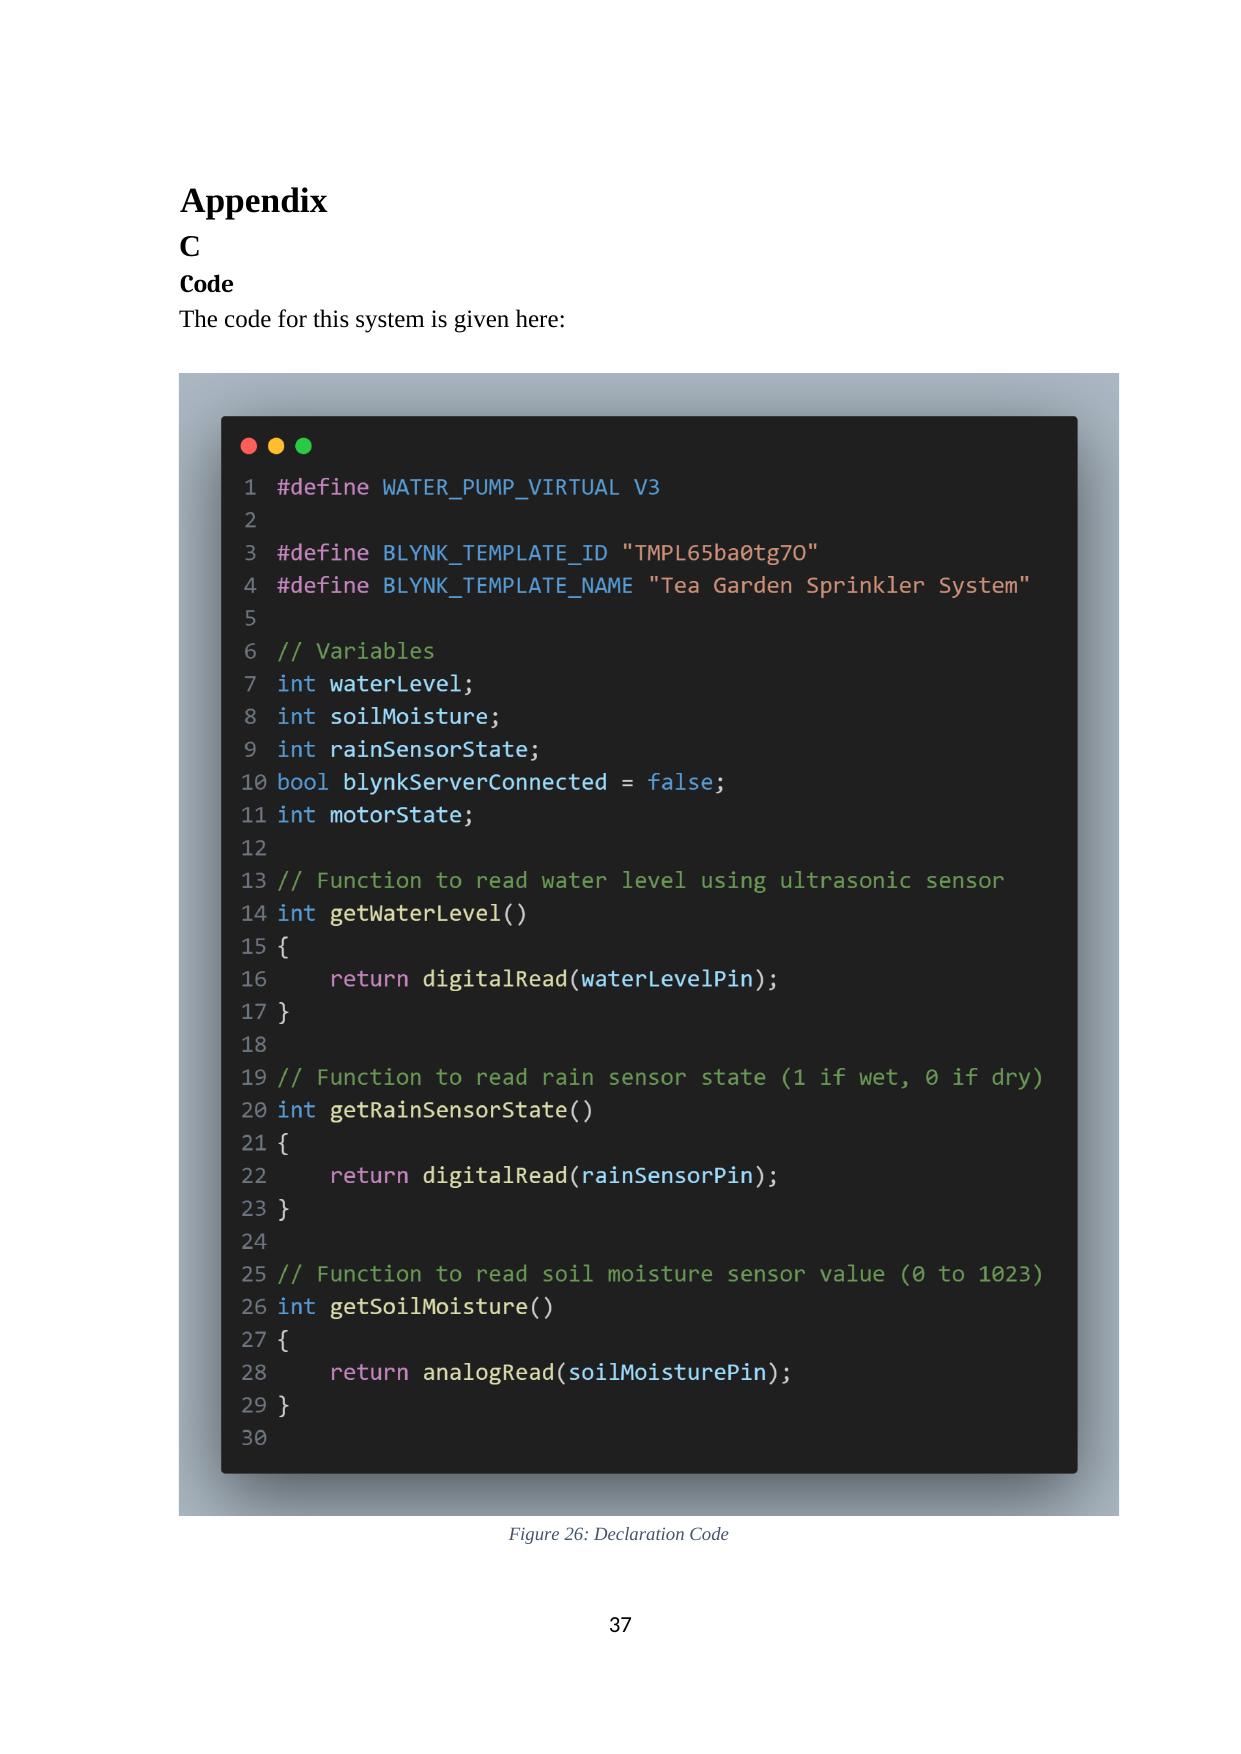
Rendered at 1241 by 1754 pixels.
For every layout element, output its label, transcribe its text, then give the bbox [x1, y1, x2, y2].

text The code for this system is given here: [179, 304, 1060, 332]
subtitle Appendix [180, 179, 1060, 220]
picture [178, 373, 1120, 1516]
subtitle Code [180, 270, 1060, 299]
subtitle C [179, 228, 1060, 263]
text Figure 26: Declaration Code [179, 1522, 1060, 1544]
